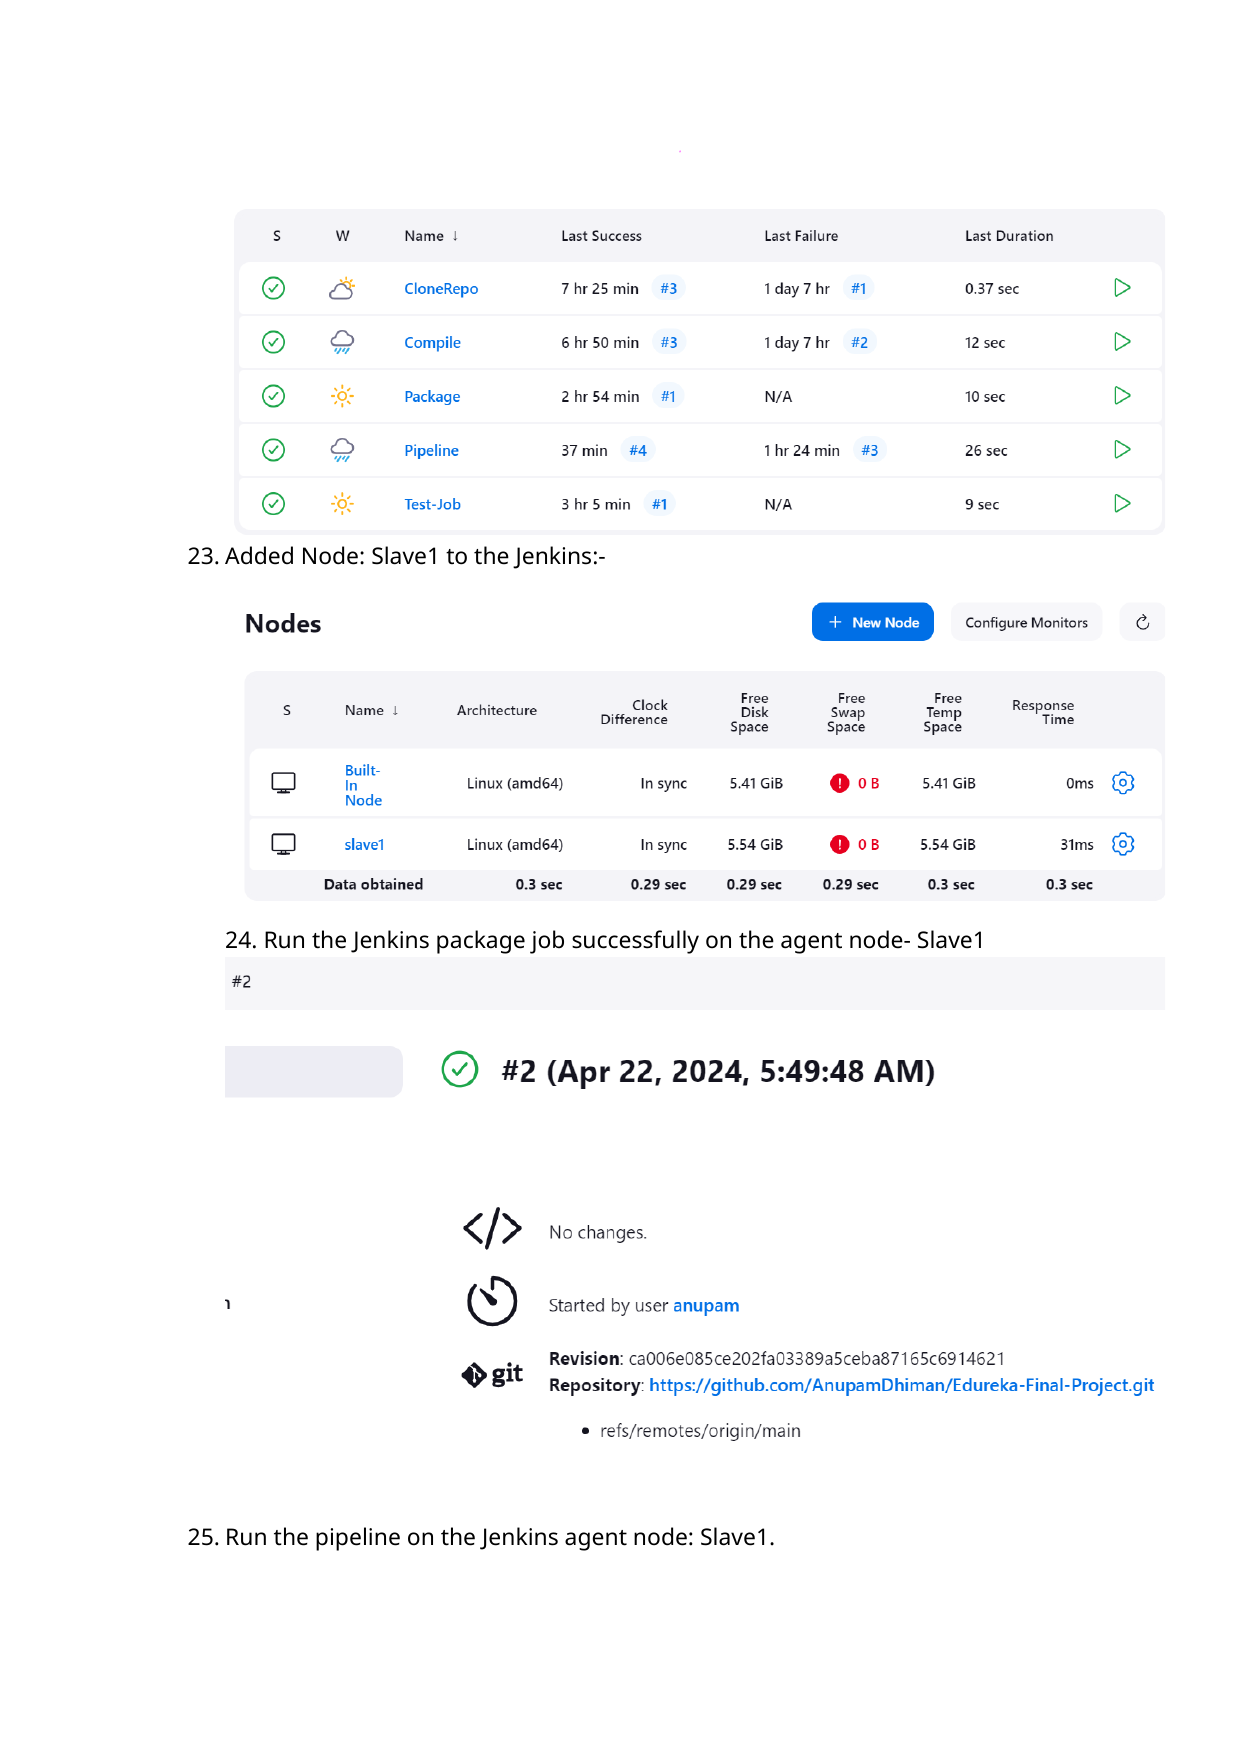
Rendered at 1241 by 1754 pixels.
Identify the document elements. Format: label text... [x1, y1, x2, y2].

list 24. Run the Jenkins package job successfully on the agent node- Slave1 [225, 922, 1090, 955]
picture [225, 150, 1166, 538]
picture [225, 957, 1166, 1452]
list Added Node: Slave1 to the Jenkins:- [187, 540, 1090, 571]
picture [225, 573, 1166, 922]
list Run the pipeline on the Jenkins agent node: Slave1. [187, 1521, 1090, 1552]
